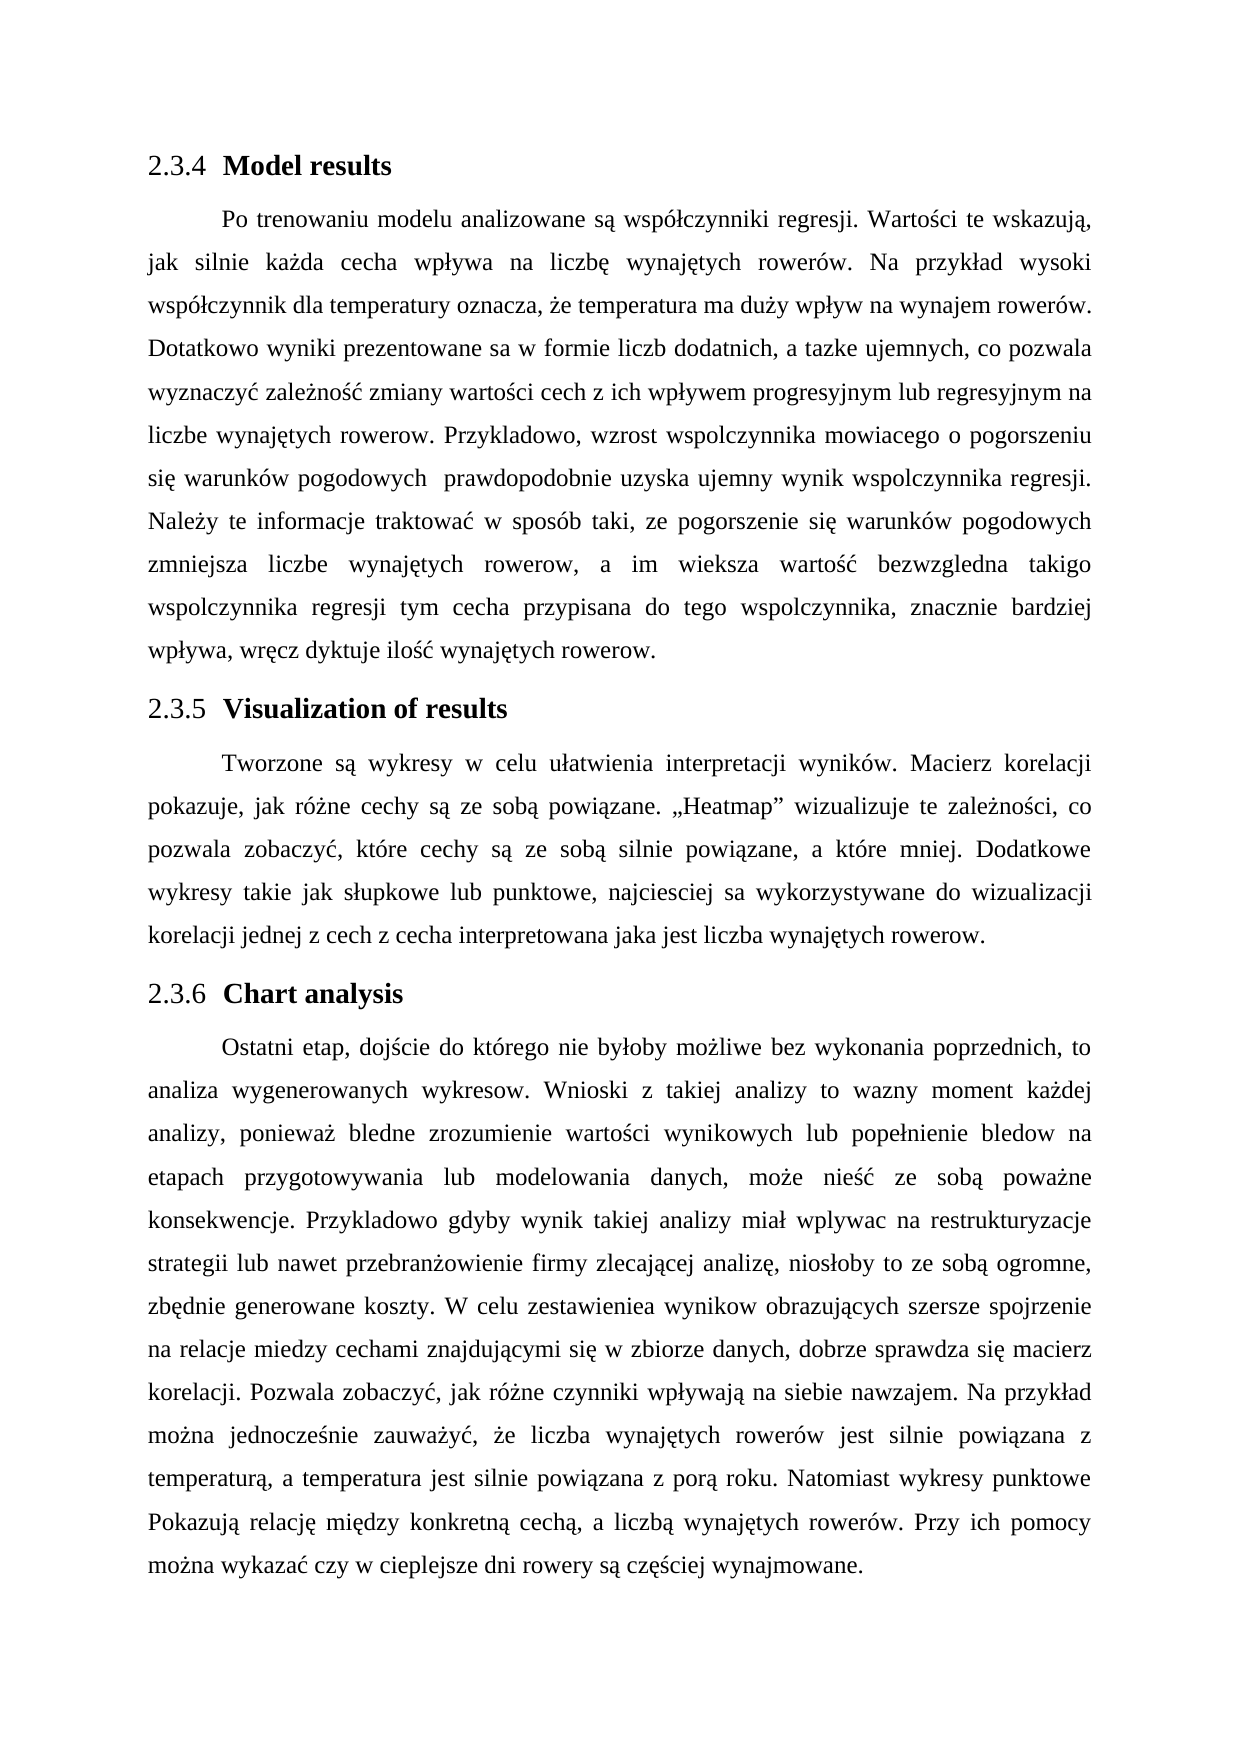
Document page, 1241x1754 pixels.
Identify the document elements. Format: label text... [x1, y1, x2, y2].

text Tworzone są wykresy w celu ułatwienia interpretacji wyników. Macierz korelacji pokazuje, jak różne cechy są ze sobą powiązane. „Heatmap” wizualizuje te zależności, co pozwala zobaczyć, które cechy są ze sobą silnie powiązane, a które mniej. Dodatkowe wykresy takie jak słupkowe lub punktowe, najciesciej sa wykorzystywane do wizualizacji korelacji jednej z cech z cecha interpretowana jaka jest liczba wynajętych rowerow. [148, 748, 1093, 949]
subtitle Visualization of results [148, 691, 1093, 724]
subtitle Model results [148, 148, 1093, 181]
text Ostatni etap, dojście do którego nie byłoby możliwe bez wykonania poprzednich, to analiza wygenerowanych wykresow. Wnioski z takiej analizy to wazny moment każdej analizy, ponieważ bledne zrozumienie wartości wynikowych lub popełnienie bledow na etapach przygotowywania lub modelowania danych, może nieść ze sobą poważne konsekwencje. Przykladowo gdyby wynik takiej analizy miał wplywac na restrukturyzacje strategii lub nawet przebranżowienie firmy zlecającej analizę, niosłoby to ze sobą ogromne, zbędnie generowane koszty. W celu zestawieniea wynikow obrazujących szersze spojrzenie na relacje miedzy cechami znajdującymi się w zbiorze danych, dobrze sprawdza się macierz korelacji. Pozwala zobaczyć, jak różne czynniki wpływają na siebie nawzajem. Na przykład można jednocześnie zauważyć, że liczba wynajętych rowerów jest silnie powiązana z temperaturą, a temperatura jest silnie powiązana z porą roku. Natomiast wykresy punktowe Pokazują relację między konkretną cechą, a liczbą wynajętych rowerów. Przy ich pomocy można wykazać czy w cieplejsze dni rowery są częściej wynajmowane. [148, 1032, 1093, 1578]
subtitle Chart analysis [148, 976, 1093, 1009]
text Po trenowaniu modelu analizowane są współczynniki regresji. Wartości te wskazują, jak silnie każda cecha wpływa na liczbę wynajętych rowerów. Na przykład wysoki współczynnik dla temperatury oznacza, że temperatura ma duży wpływ na wynajem rowerów. Dotatkowo wyniki prezentowane sa w formie liczb dodatnich, a tazke ujemnych, co pozwala wyznaczyć zależność zmiany wartości cech z ich wpływem progresyjnym lub regresyjnym na liczbe wynajętych rowerow. Przykladowo, wzrost wspolczynnika mowiacego o pogorszeniu się warunków pogodowych prawdopodobnie uzyska ujemny wynik wspolczynnika regresji. Należy te informacje traktować w sposób taki, ze pogorszenie się warunków pogodowych zmniejsza liczbe wynajętych rowerow, a im wieksza wartość bezwzgledna takigo wspolczynnika regresji tym cecha przypisana do tego wspolczynnika, znacznie bardziej wpływa, wręcz dyktuje ilość wynajętych rowerow. [148, 204, 1093, 664]
